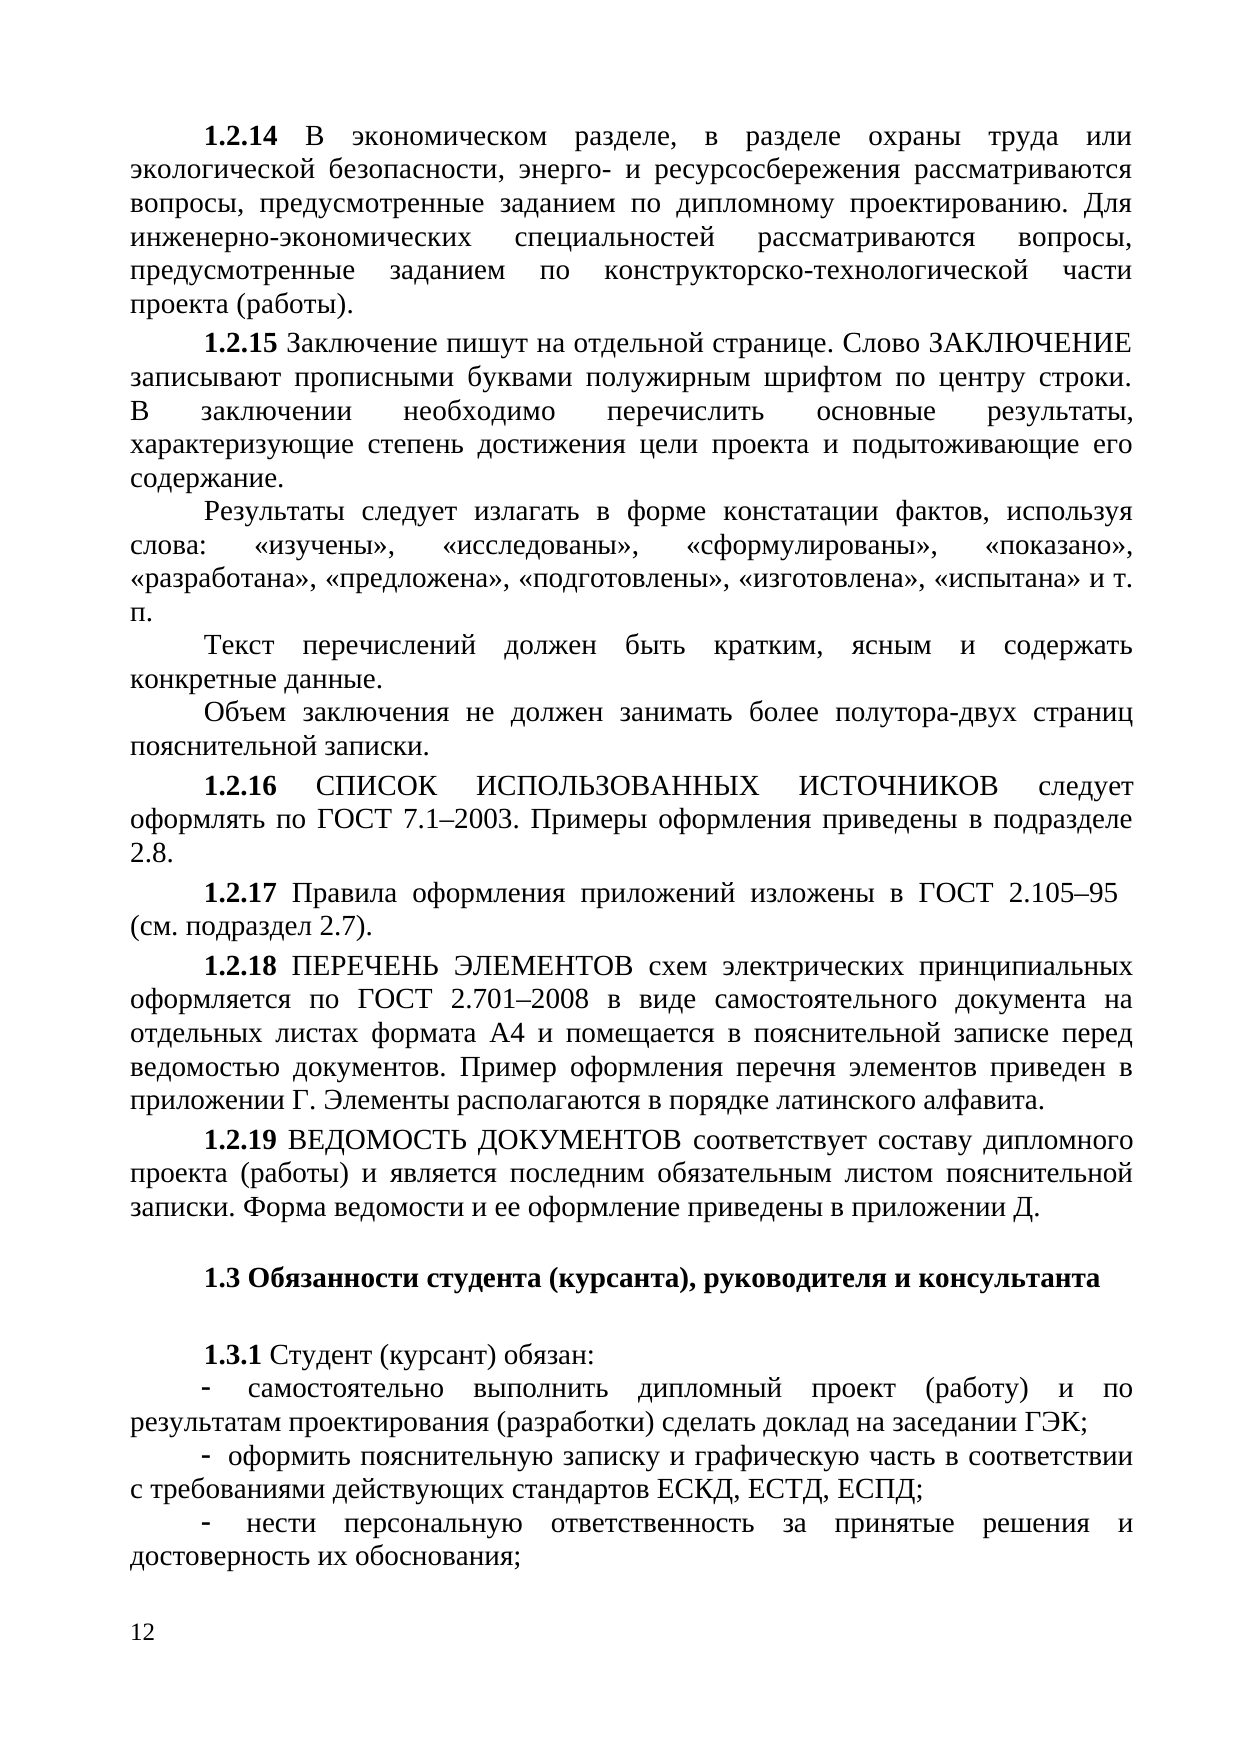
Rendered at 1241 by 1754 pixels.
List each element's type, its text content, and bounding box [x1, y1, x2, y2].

text Результаты следует излагать в форме констатации фактов, используя слова: «изучены», «исследованы», «сформулированы», «показано», «разработана», «предложена», «подготовлены», «изготовлена», «испытана» и т. п. [130, 493, 1134, 627]
text Текст перечислений должен быть кратким, ясным и содержать конкретные данные. [130, 627, 1134, 694]
list оформить пояснительную записку и графическую часть в соответствии с требованиями действующих стандартов ЕСКД, ЕСТД, ЕСПД; [130, 1438, 1134, 1505]
text 1.2.14 В экономическом разделе, в разделе охраны труда или экологической безопасности, энерго- и ресурсосбережения рассматриваются вопросы, предусмотренные заданием по дипломному проектированию. Для инженерно-экономических специальностей рассматриваются вопросы, предусмотренные заданием по конструкторско-технологической части проекта (работы). [130, 118, 1134, 319]
list самостоятельно выполнить дипломный проект (работу) и по результатам проектирования (разработки) сделать доклад на заседании ГЭК; [130, 1370, 1134, 1438]
text 1.3.1 Студент (курсант) обязан: [130, 1337, 1134, 1370]
text 1.2.19 Ведомость документов соответствует составу дипломного проекта (работы) и является последним обязательным листом пояснительной записки. Форма ведомости и ее оформление приведены в приложении Д. [130, 1122, 1134, 1223]
text Объем заключения не должен занимать более полутора-двух страниц пояснительной записки. [130, 694, 1134, 762]
text 1.2.17 Правила оформления приложений изложены в ГОСТ 2.105–95 (см. подраздел 2.7). [130, 875, 1134, 942]
subtitle 1.3 Обязанности студента (курсанта), руководителя и консультанта [130, 1260, 1134, 1294]
text 1.2.15 Заключение пишут на отдельной странице. Слово ЗАКЛЮЧЕНИЕ записывают прописными буквами полужирным шрифтом по центру строки. В заключении необходимо перечислить основные результаты, характеризующие степень достижения цели проекта и подытоживающие его содержание. [130, 326, 1134, 493]
text 1.2.18 перечень элементов схем электрических принципиальных оформляется по ГОСТ 2.701–2008 в виде самостоятельного документа на отдельных листах формата А4 и помещается в пояснительной записке перед ведомостью документов. Пример оформления перечня элементов приведен в приложении Г. Элементы располагаются в порядке латинского алфавита. [130, 948, 1134, 1116]
list нести персональную ответственность за принятые решения и достоверность их обоснования; [130, 1505, 1134, 1572]
text 1.2.16 СПИСОК использованных источников следует оформлять по ГОСТ 7.1–2003. Примеры оформления приведены в подразделе 2.8. [130, 768, 1134, 868]
